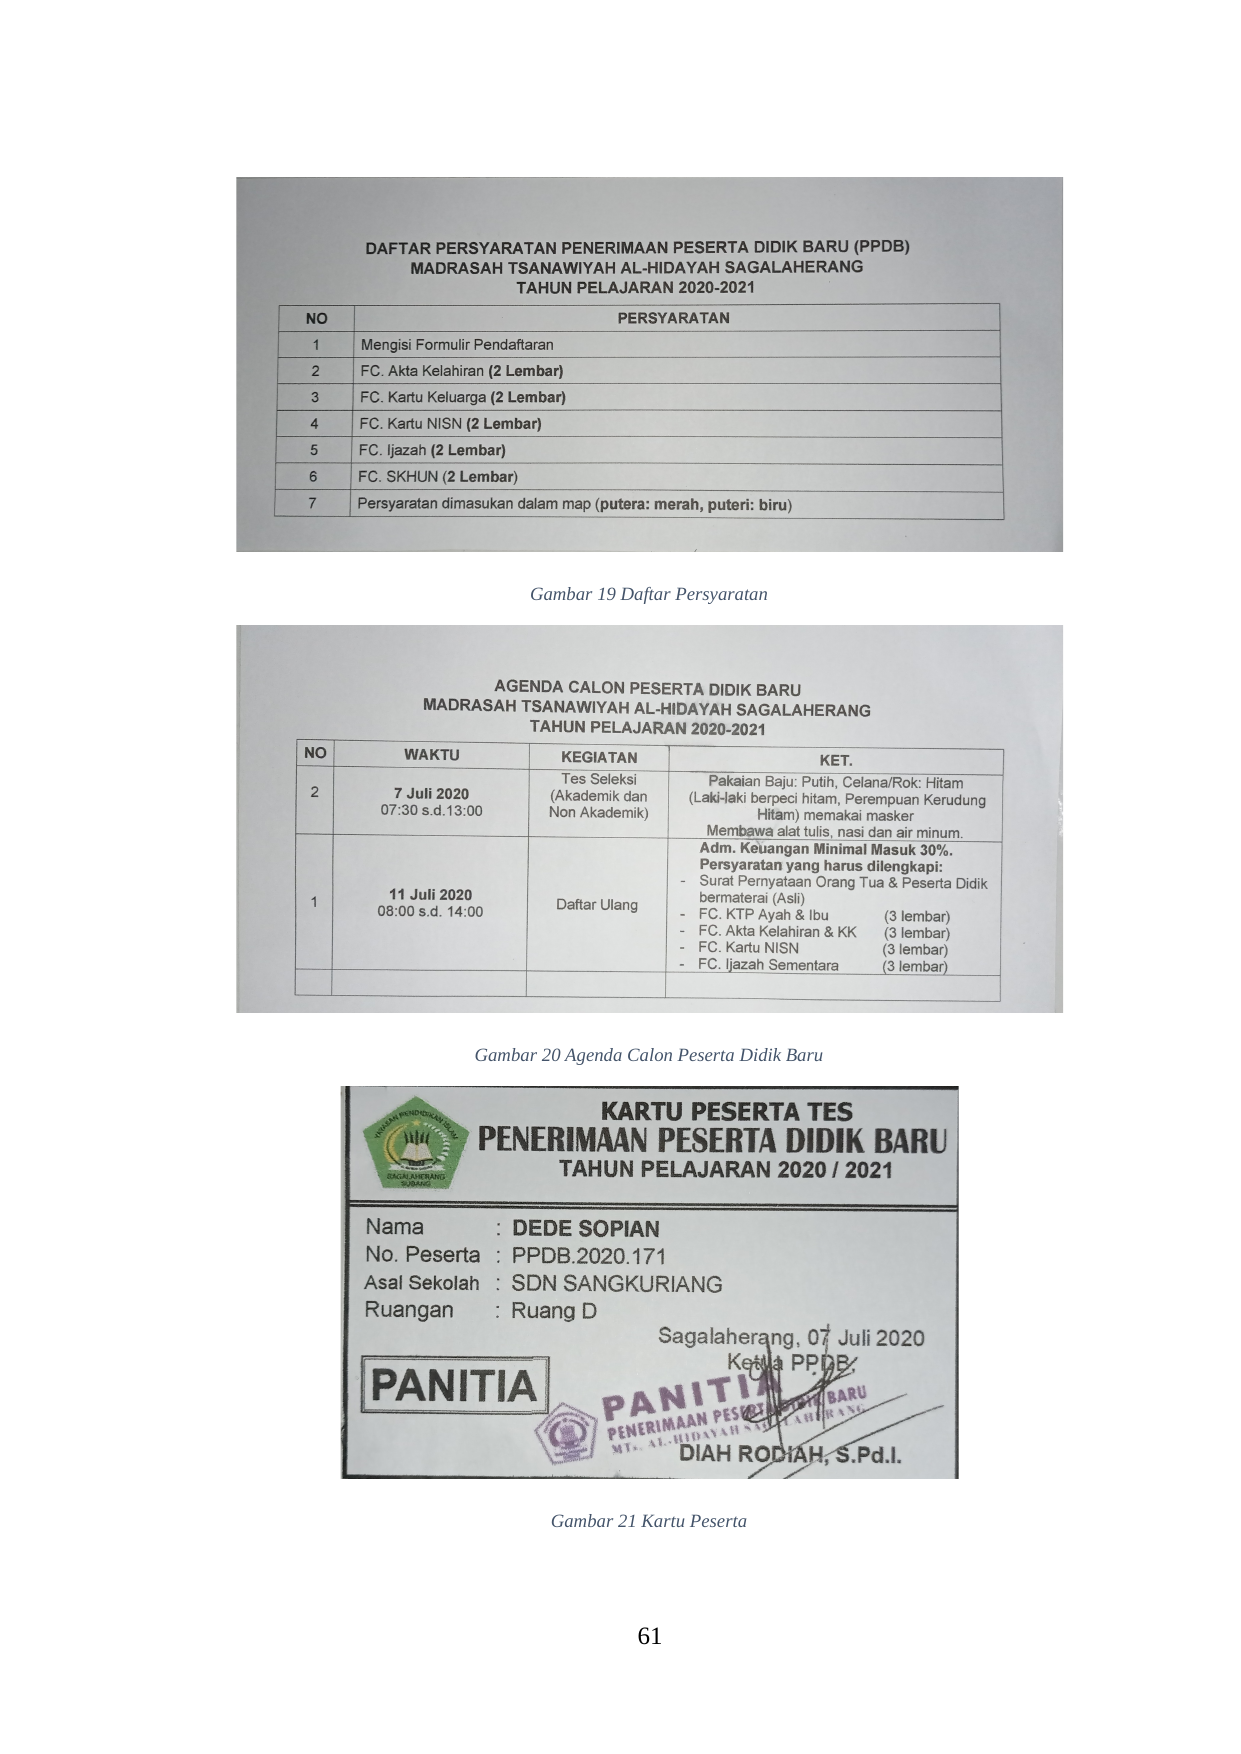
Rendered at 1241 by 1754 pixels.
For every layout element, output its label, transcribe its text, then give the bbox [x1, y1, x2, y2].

picture [236, 625, 1064, 1013]
picture [340, 1086, 959, 1479]
picture [236, 177, 1064, 552]
